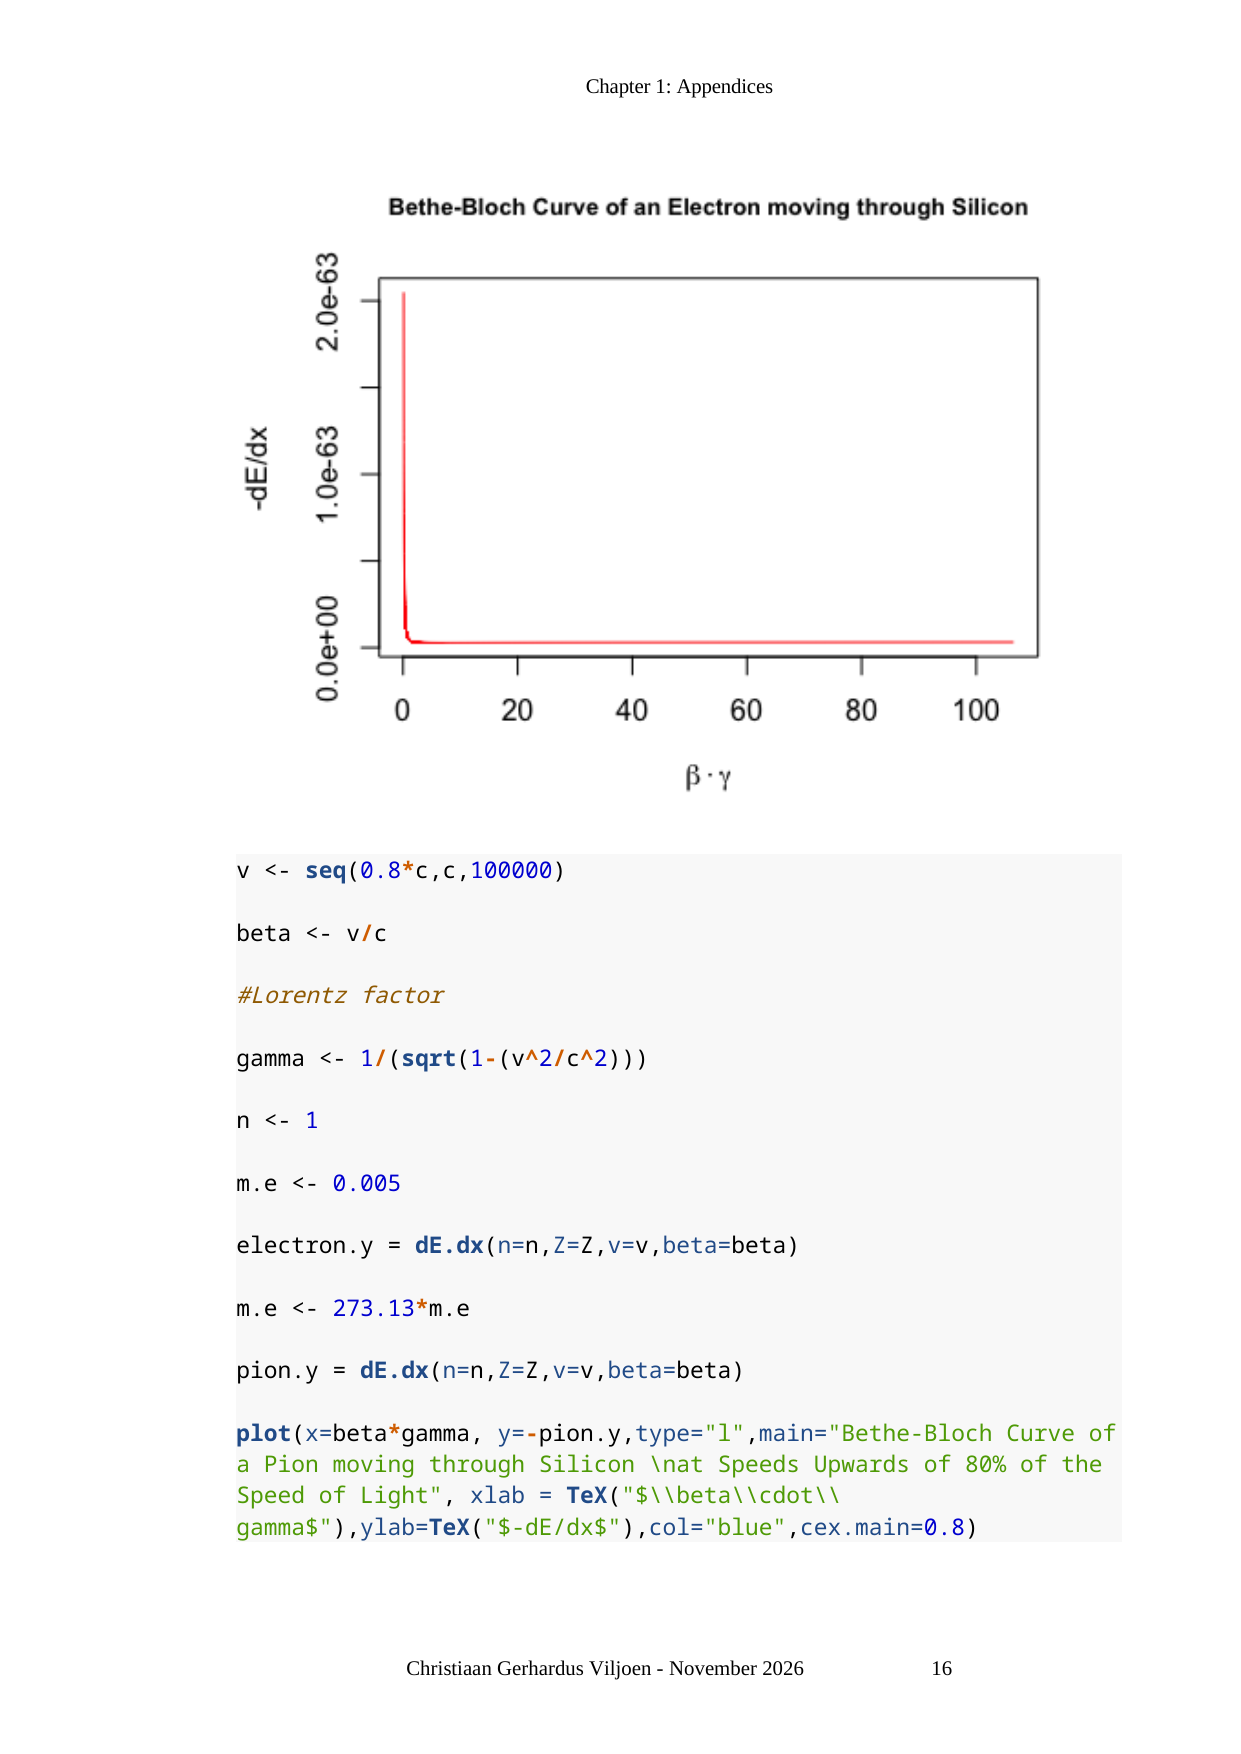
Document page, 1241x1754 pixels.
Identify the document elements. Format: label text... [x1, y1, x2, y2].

picture [236, 135, 1112, 836]
text v <- seq(0.8*c,c,100000) beta <- v/c #Lorentz factor gamma <- 1/(sqrt(1-(v^2/c^2))) n <- 1 m.e <- 0.005 electron.y = dE.dx(n=n,Z=Z,v=v,beta=beta) m.e <- 273.13*m.e pion.y = dE.dx(n=n,Z=Z,v=v,beta=beta) plot(x=beta*gamma, y=-pion.y,type="l",main="Bethe-Bloch Curve of a Pion moving through Silicon \nat Speeds Upwards of 80% of the Speed of Light", xlab = TeX("$\\beta\\cdot\\gamma$"),ylab=TeX("$-dE/dx$"),col="blue",cex.main=0.8) [236, 854, 1122, 1542]
